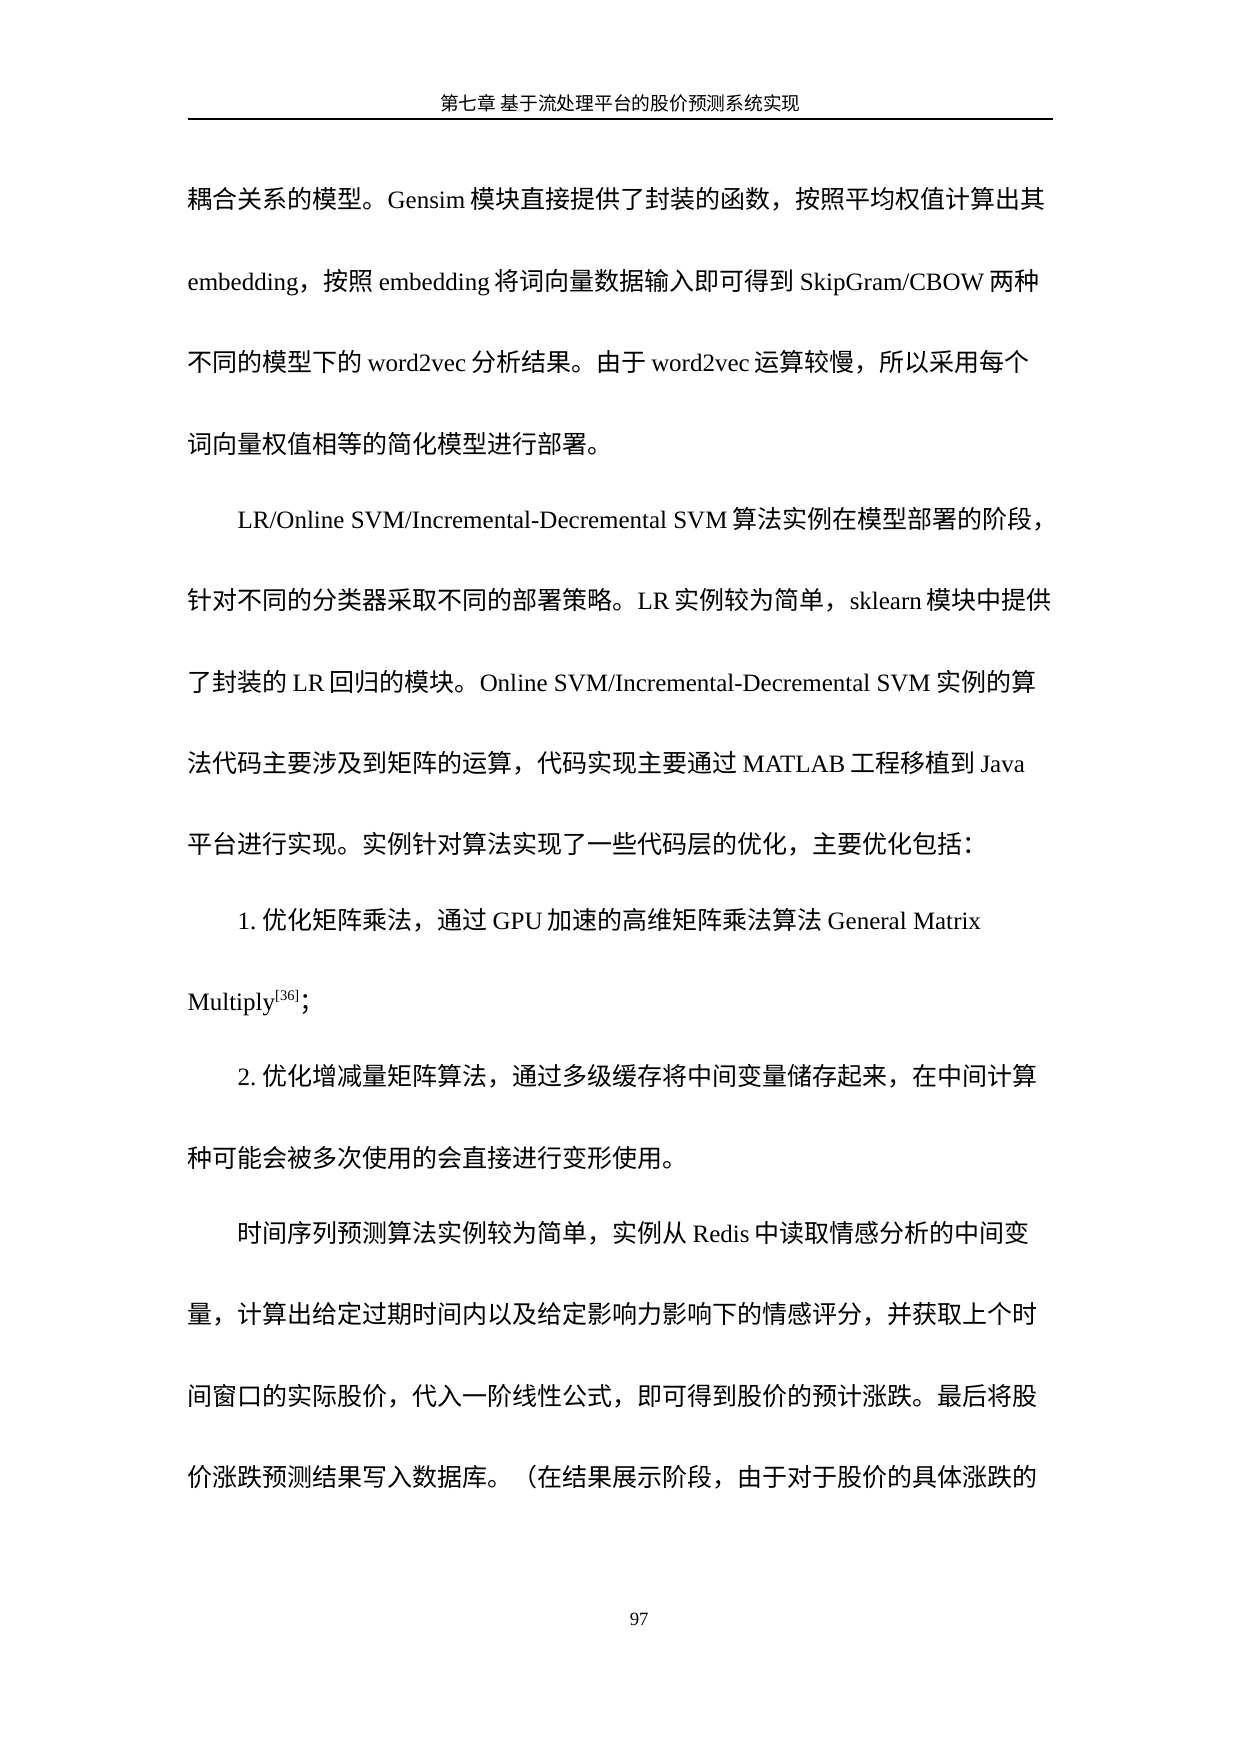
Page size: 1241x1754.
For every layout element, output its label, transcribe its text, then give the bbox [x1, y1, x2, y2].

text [187, 1197, 1053, 1510]
text 2. 优化增减量矩阵算法，通过多级缓存将中间变量储存起来，在中间计算种可能会被多次使用的会直接进行变形使用。 [187, 1041, 1053, 1190]
text 1. 优化矩阵乘法，通过GPU加速的高维矩阵乘法算法General Matrix Multiply[36]； [187, 884, 1053, 1034]
text LR/Online SVM/Incremental-Decremental SVM算法实例在模型部署的阶段，针对不同的分类器采取不同的部署策略。LR实例较为简单，sklearn模块中提供了封装的LR回归的模块。Online SVM/Incremental-Decremental SVM实例的算法代码主要涉及到矩阵的运算，代码实现主要通过MATLAB工程移植到Java平台进行实现。实例针对算法实现了一些代码层的优化，主要优化包括： [187, 483, 1053, 877]
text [187, 164, 1053, 476]
